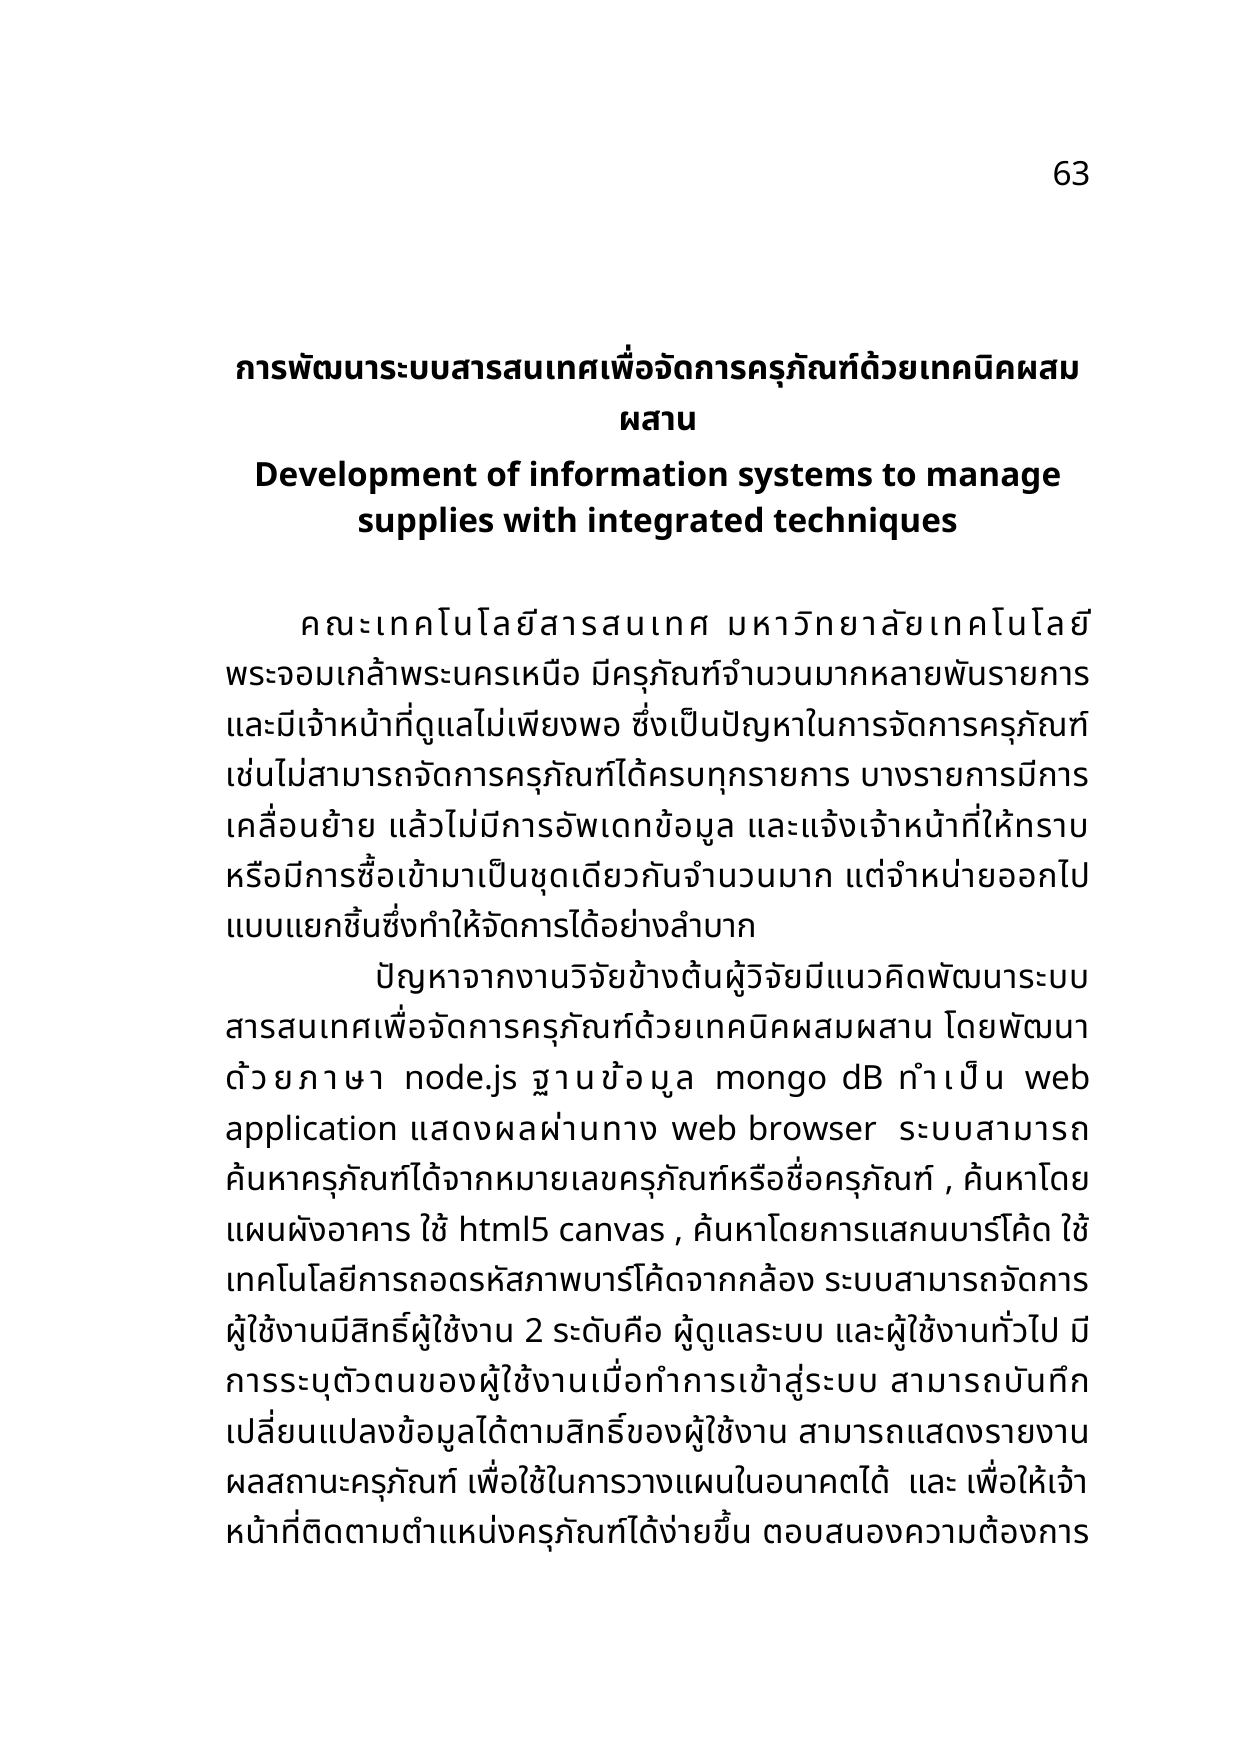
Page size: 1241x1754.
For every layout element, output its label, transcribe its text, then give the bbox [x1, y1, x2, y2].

text Development of information systems to manage supplies with integrated techniques [225, 451, 1090, 542]
text คณะเทคโนโลยีสารสนเทศ มหาวิทยาลัยเทคโนโลยีพระจอมเกล้าพระนครเหนือ มีครุภัณฑ์จำนวนมากหลายพันรายการและมีเจ้าหน้าที่ดูแลไม่เพียงพอ ซึ่งเป็นปัญหาในการจัดการครุภัณฑ์ เช่นไม่สามารถจัดการครุภัณฑ์ได้ครบทุกรายการ บางรายการมีการเคลื่อนย้าย แล้วไม่มีการอัพเดทข้อมูล และแจ้งเจ้าหน้าที่ให้ทราบ หรือมีการซื้อเข้ามาเป็นชุดเดียวกันจำนวนมาก แต่จำหน่ายออกไปแบบแยกชิ้นซึ่งทำให้จัดการได้อย่างลำบาก [225, 600, 1090, 953]
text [225, 953, 1090, 1559]
text การพัฒนาระบบสารสนเทศเพื่อจัดการครุภัณฑ์ด้วยเทคนิคผสมผสาน [225, 344, 1090, 445]
